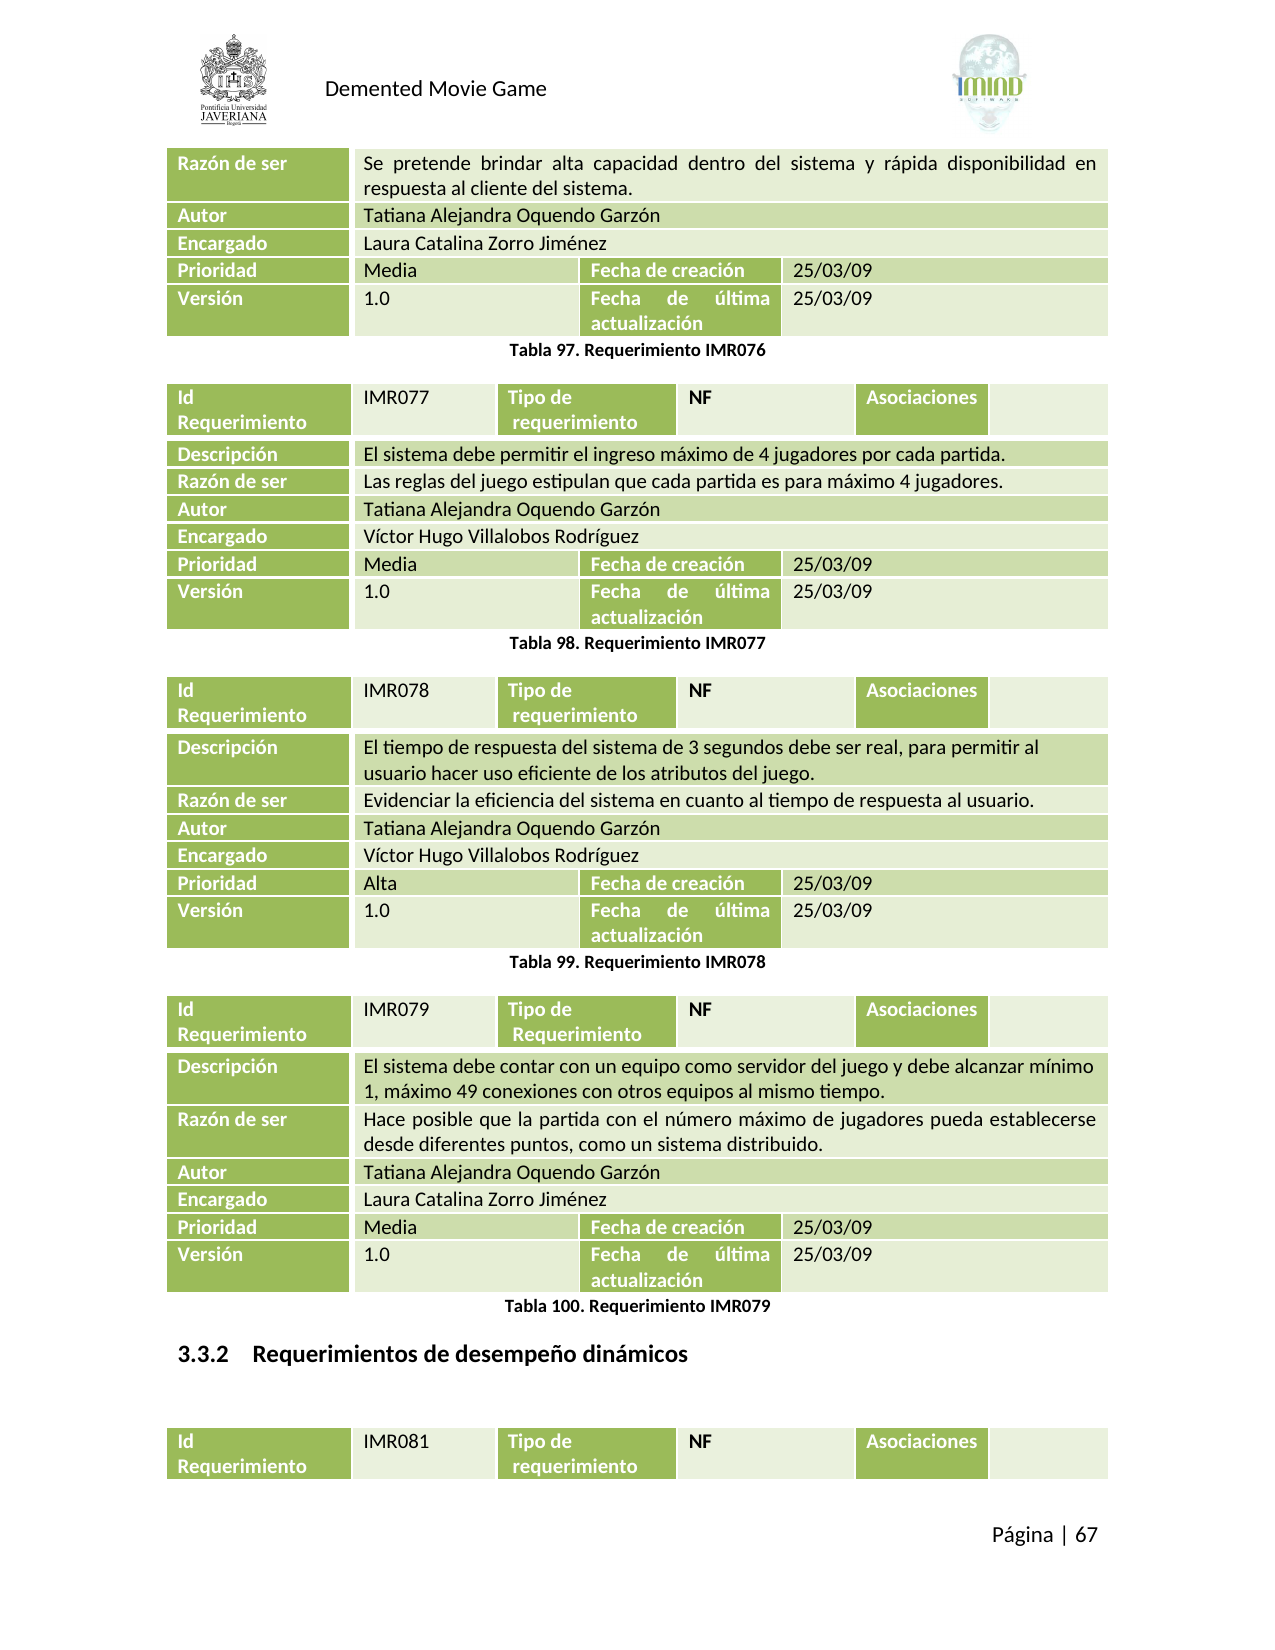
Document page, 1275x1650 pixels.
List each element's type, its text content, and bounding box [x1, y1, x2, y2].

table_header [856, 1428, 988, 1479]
subtitle Requerimientos de desempeño dinámicos [177, 1338, 1098, 1368]
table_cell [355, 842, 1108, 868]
text Tabla 99. Requerimiento IMR078 [177, 950, 1098, 973]
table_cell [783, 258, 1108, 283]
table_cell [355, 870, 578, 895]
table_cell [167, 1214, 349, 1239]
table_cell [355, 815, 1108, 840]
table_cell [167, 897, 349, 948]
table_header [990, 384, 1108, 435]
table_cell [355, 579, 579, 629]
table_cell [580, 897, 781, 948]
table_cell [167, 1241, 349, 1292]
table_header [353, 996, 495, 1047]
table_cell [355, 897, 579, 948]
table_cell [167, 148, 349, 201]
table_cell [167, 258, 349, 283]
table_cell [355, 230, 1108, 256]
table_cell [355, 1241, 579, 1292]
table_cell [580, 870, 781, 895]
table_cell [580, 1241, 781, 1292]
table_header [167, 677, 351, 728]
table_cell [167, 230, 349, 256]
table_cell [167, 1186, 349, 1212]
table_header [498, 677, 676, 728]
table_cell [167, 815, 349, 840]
text Tabla 97. Requerimiento IMR076 [177, 338, 1098, 361]
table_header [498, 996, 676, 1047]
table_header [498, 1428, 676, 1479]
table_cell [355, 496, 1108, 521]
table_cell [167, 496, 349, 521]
text Tabla 100. Requerimiento IMR079 [177, 1294, 1098, 1317]
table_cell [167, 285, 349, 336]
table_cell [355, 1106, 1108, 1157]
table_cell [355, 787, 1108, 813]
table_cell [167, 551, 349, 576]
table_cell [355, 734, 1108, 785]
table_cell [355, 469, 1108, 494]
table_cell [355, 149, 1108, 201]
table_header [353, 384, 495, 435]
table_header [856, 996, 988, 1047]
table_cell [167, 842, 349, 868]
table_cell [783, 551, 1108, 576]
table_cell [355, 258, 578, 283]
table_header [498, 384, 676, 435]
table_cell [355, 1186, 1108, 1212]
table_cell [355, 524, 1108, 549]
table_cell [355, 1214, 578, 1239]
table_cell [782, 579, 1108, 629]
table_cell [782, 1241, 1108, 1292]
picture [951, 34, 1033, 138]
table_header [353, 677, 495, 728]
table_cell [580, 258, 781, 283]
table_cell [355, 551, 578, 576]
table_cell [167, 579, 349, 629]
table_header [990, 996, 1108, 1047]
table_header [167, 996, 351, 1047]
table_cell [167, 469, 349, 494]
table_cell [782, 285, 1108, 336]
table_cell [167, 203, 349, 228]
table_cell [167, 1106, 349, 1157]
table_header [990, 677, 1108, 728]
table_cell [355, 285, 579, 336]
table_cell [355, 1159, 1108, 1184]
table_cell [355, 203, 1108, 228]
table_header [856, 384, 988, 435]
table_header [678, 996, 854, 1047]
picture [200, 34, 267, 126]
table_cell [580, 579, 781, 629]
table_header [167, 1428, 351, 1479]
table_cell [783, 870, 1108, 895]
text Tabla 98. Requerimiento IMR077 [177, 631, 1098, 654]
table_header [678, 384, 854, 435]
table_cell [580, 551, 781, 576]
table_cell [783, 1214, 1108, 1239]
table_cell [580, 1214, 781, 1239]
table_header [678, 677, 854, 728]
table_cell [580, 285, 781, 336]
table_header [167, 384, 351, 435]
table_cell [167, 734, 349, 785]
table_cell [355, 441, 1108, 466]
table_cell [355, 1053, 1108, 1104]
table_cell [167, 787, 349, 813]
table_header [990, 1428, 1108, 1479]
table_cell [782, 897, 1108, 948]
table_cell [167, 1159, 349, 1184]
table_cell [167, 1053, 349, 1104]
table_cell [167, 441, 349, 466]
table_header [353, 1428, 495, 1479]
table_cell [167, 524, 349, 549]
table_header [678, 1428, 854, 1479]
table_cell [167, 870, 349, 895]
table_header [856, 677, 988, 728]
